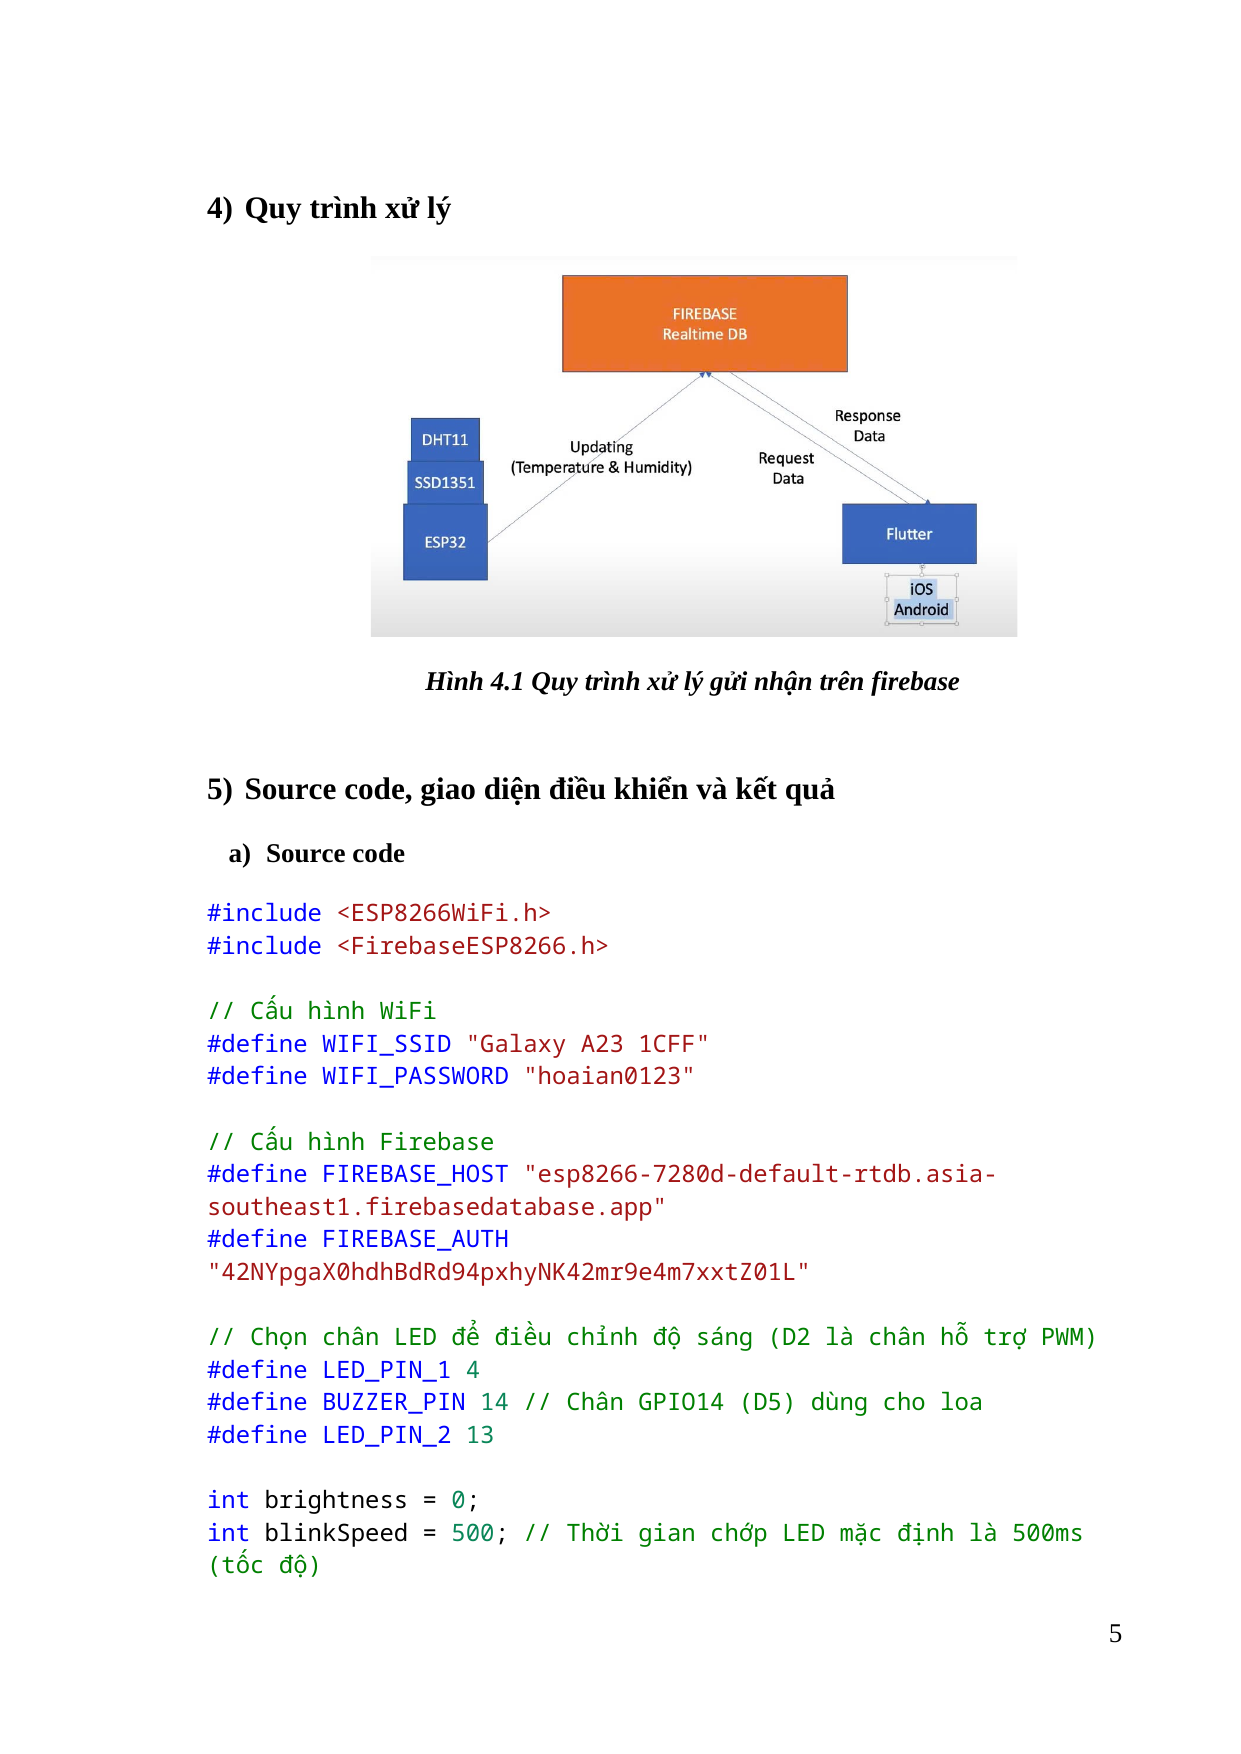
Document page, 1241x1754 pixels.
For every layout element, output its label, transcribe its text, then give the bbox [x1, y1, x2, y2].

text #define WIFI_PASSWORD "hoaian0123" [207, 1059, 1122, 1092]
picture [370, 256, 1018, 637]
text #define LED_PIN_2 13 [207, 1418, 1122, 1450]
text Hình 4.1 Quy trình xử lý gửi nhận trên firebase [207, 664, 1122, 696]
text #include <ESP8266WiFi.h> [207, 896, 1122, 929]
subtitle Source code, giao diện điều khiển và kết quả [207, 771, 1122, 806]
text #define BUZZER_PIN 14 // Chân GPIO14 (D5) dùng cho loa [207, 1385, 1122, 1418]
text #include <FirebaseESP8266.h> [207, 929, 1122, 961]
subtitle Quy trình xử lý [207, 190, 1122, 226]
text // Cấu hình Firebase [207, 1124, 1122, 1157]
text #define LED_PIN_1 4 [207, 1352, 1122, 1385]
text #define WIFI_SSID "Galaxy A23 1CFF" [207, 1026, 1122, 1059]
text // Chọn chân LED để điều chỉnh độ sáng (D2 là chân hỗ trợ PWM) [207, 1320, 1122, 1352]
text #define FIREBASE_HOST "esp8266-7280d-default-rtdb.asia-southeast1.firebasedatabase.app" [207, 1157, 1122, 1222]
text // Cấu hình WiFi [207, 994, 1122, 1026]
text int blinkSpeed = 500; // Thời gian chớp LED mặc định là 500ms (tốc độ) [207, 1516, 1122, 1581]
text int brightness = 0; [207, 1483, 1122, 1516]
list Source code [228, 837, 1122, 868]
text #define FIREBASE_AUTH "42NYpgaX0hdhBdRd94pxhyNK42mr9e4m7xxtZ01L" [207, 1222, 1122, 1287]
